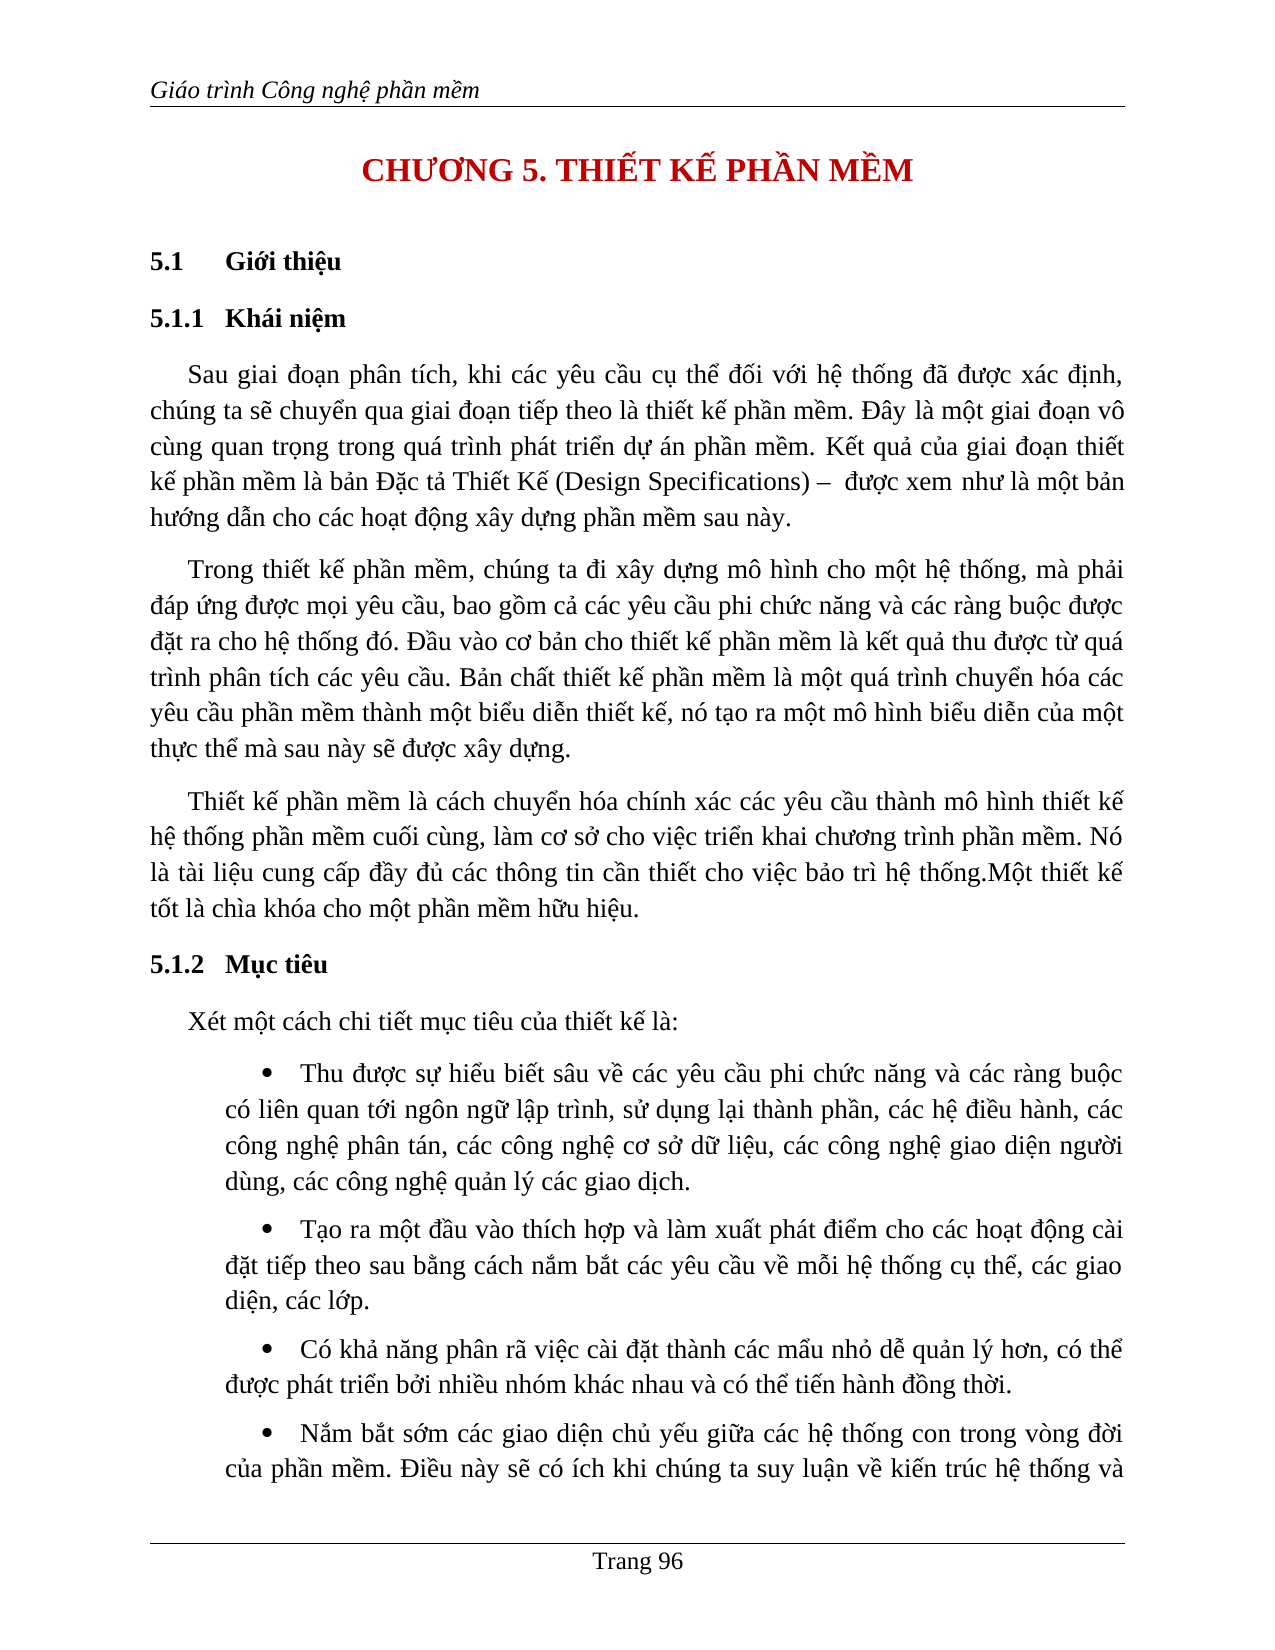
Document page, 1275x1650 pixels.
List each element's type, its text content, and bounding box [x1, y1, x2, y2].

subtitle Giới thiệu [150, 245, 1125, 276]
text Sau giai đoạn phân tích, khi các yêu cầu cụ thể đối với hệ thống đã được xác định, chúng ta sẽ chuyển qua giai đoạn tiếp theo là thiết kế phần mềm. Đây là một giai đoạn vô cùng quan trọng trong quá trình phát triển dự án phần mềm. Kết quả của giai đoạn thiết kế phần mềm là bản Đặc tả Thiết Kế (Design Specifications) – được xem như là một bản hướng dẫn cho các hoạt động xây dựng phần mềm sau này. [150, 358, 1125, 532]
list Tạo ra một đầu vào thích hợp và làm xuất phát điểm cho các hoạt động cài đặt tiếp theo sau bằng cách nắm bắt các yêu cầu về mỗi hệ thống cụ thể, các giao diện, các lớp. [225, 1213, 1125, 1316]
text Thiết kế phần mềm là cách chuyển hóa chính xác các yêu cầu thành mô hình thiết kế hệ thống phần mềm cuối cùng, làm cơ sở cho việc triển khai chương trình phần mềm. Nó là tài liệu cung cấp đầy đủ các thông tin cần thiết cho việc bảo trì hệ thống.Một thiết kế tốt là chìa khóa cho một phần mềm hữu hiệu. [150, 785, 1125, 923]
text Trong thiết kế phần mềm, chúng ta đi xây dựng mô hình cho một hệ thống, mà phải đáp ứng được mọi yêu cầu, bao gồm cả các yêu cầu phi chức năng và các ràng buộc được đặt ra cho hệ thống đó. Đầu vào cơ bản cho thiết kế phần mềm là kết quả thu được từ quá trình phân tích các yêu cầu. Bản chất thiết kế phần mềm là một quá trình chuyển hóa các yêu cầu phần mềm thành một biểu diễn thiết kế, nó tạo ra một mô hình biểu diễn của một thực thể mà sau này sẽ được xây dựng. [150, 554, 1125, 763]
subtitle Mục tiêu [150, 948, 1125, 979]
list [225, 1417, 1125, 1484]
list Có khả năng phân rã việc cài đặt thành các mẩu nhỏ dễ quản lý hơn, có thể được phát triển bởi nhiều nhóm khác nhau và có thể tiến hành đồng thời. [225, 1333, 1125, 1400]
subtitle Khái niệm [150, 302, 1125, 333]
text Xét một cách chi tiết mục tiêu của thiết kế là: [150, 1005, 1125, 1036]
subtitle THIẾT KẾ PHẦN MỀM [150, 150, 1125, 188]
list Thu được sự hiểu biết sâu về các yêu cầu phi chức năng và các ràng buộc có liên quan tới ngôn ngữ lập trình, sử dụng lại thành phần, các hệ điều hành, các công nghệ phân tán, các công nghệ cơ sở dữ liệu, các công nghệ giao diện người dùng, các công nghệ quản lý các giao dịch. [225, 1057, 1125, 1196]
